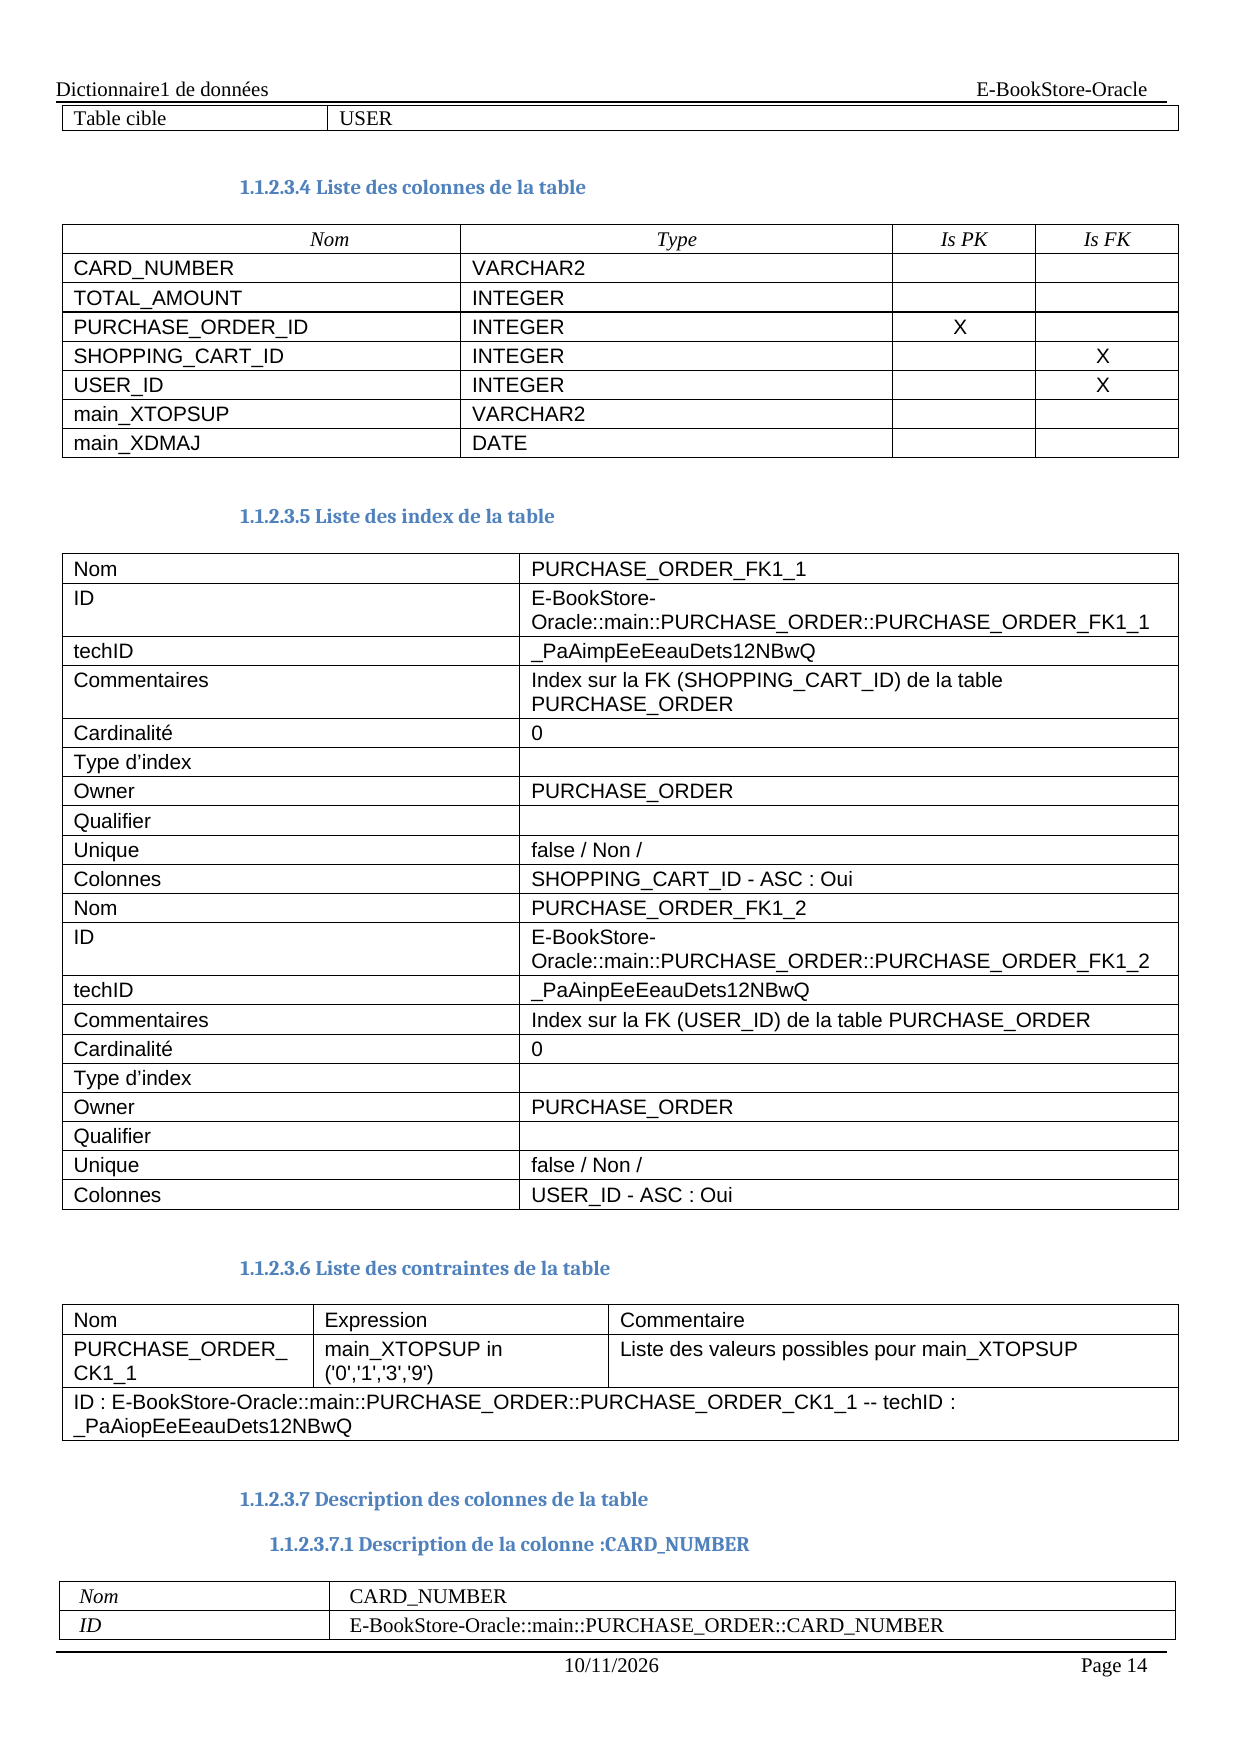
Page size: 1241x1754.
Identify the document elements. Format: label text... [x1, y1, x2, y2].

table_header X [893, 313, 1035, 341]
table_header VARCHAR2 [461, 254, 892, 282]
table_header X [1036, 342, 1178, 370]
table_cell Index sur la FK (SHOPPING_CART_ID) de la table PURCHASE_ORDER [520, 666, 1178, 718]
subtitle Description des colonnes de la table [240, 1488, 1175, 1512]
table_header [1036, 313, 1178, 341]
table_cell Table cible [63, 106, 327, 130]
table_cell Commentaires [63, 1005, 519, 1033]
table_header [1036, 429, 1178, 457]
table_cell techID [63, 637, 519, 665]
table_header INTEGER [461, 342, 892, 370]
table_cell PURCHASE_ORDER_CK1_1 [63, 1335, 313, 1387]
table_header USER_ID [63, 371, 460, 399]
table_cell 0 [520, 719, 1178, 747]
table_header Nom [63, 554, 519, 582]
table_cell [520, 806, 1178, 834]
table_header PURCHASE_ORDER_FK1_1 [520, 554, 1178, 582]
table_header INTEGER [461, 371, 892, 399]
table_cell Owner [63, 1093, 519, 1121]
table_cell main_XTOPSUP in ('0','1','3','9') [314, 1335, 608, 1387]
table_cell Qualifier [63, 1122, 519, 1150]
table_cell ID [63, 923, 519, 975]
table_header Is PK [893, 225, 1035, 253]
table_header PURCHASE_ORDER_FK1_2 [520, 894, 1178, 922]
table_cell Unique [63, 1151, 519, 1179]
table_header main_XDMAJ [63, 429, 460, 457]
table_cell techID [63, 976, 519, 1004]
table_header [893, 254, 1035, 282]
table_header Nom [63, 1305, 313, 1333]
subtitle Liste des colonnes de la table [240, 176, 1175, 200]
table_header [893, 283, 1035, 311]
table_cell ID : E-BookStore-Oracle::main::PURCHASE_ORDER::PURCHASE_ORDER_CK1_1 -- techID : _PaAiopEeEeauDets12NBwQ [63, 1388, 1178, 1440]
table_cell Type d’index [63, 1064, 519, 1092]
table_cell false / Non / [520, 1151, 1178, 1179]
table_cell SHOPPING_CART_ID - ASC : Oui [520, 865, 1178, 893]
table_header Nom [60, 1582, 329, 1610]
table_header INTEGER [461, 313, 892, 341]
subtitle Liste des contraintes de la table [240, 1256, 1175, 1280]
table_cell USER_ID - ASC : Oui [520, 1180, 1178, 1208]
table_header [1036, 283, 1178, 311]
table_cell ID [60, 1611, 329, 1639]
table_cell USER [328, 106, 1178, 130]
table_cell _PaAinpEeEeauDets12NBwQ [520, 976, 1178, 1004]
table_cell _PaAimpEeEeauDets12NBwQ [520, 637, 1178, 665]
table_cell Type d’index [63, 748, 519, 776]
table_header [893, 400, 1035, 428]
table_cell PURCHASE_ORDER [520, 777, 1178, 805]
table_cell Colonnes [63, 1180, 519, 1208]
table_header main_XTOPSUP [63, 400, 460, 428]
table_header [1036, 400, 1178, 428]
table_header SHOPPING_CART_ID [63, 342, 460, 370]
table_header CARD_NUMBER [63, 254, 460, 282]
table_header Nom [63, 894, 519, 922]
table_header Is FK [1036, 225, 1178, 253]
table_cell Colonnes [63, 865, 519, 893]
table_header INTEGER [461, 283, 892, 311]
table_cell Cardinalité [63, 719, 519, 747]
table_header Type [461, 225, 892, 253]
table_cell Unique [63, 836, 519, 864]
table_cell Cardinalité [63, 1035, 519, 1063]
table_header X [1036, 371, 1178, 399]
subtitle Liste des index de la table [240, 505, 1175, 529]
table_cell Owner [63, 777, 519, 805]
table_cell E-BookStore-Oracle::main::PURCHASE_ORDER::CARD_NUMBER [330, 1611, 1175, 1639]
table_header Nom [63, 225, 460, 253]
table_cell PURCHASE_ORDER [520, 1093, 1178, 1121]
table_header TOTAL_AMOUNT [63, 283, 460, 311]
table_header PURCHASE_ORDER_ID [63, 313, 460, 341]
table_header VARCHAR2 [461, 400, 892, 428]
table_cell E-BookStore-Oracle::main::PURCHASE_ORDER::PURCHASE_ORDER_FK1_2 [520, 923, 1178, 975]
table_cell [520, 1064, 1178, 1092]
table_cell false / Non / [520, 836, 1178, 864]
table_header [893, 429, 1035, 457]
table_header Expression [314, 1305, 608, 1333]
table_header CARD_NUMBER [330, 1582, 1175, 1610]
table_header DATE [461, 429, 892, 457]
subtitle Description de la colonne :CARD_NUMBER [270, 1532, 1175, 1556]
table_cell E-BookStore-Oracle::main::PURCHASE_ORDER::PURCHASE_ORDER_FK1_1 [520, 584, 1178, 636]
table_header [1036, 254, 1178, 282]
table_cell [520, 1122, 1178, 1150]
table_cell ID [63, 584, 519, 636]
table_header Commentaire [609, 1305, 1178, 1333]
table_cell Liste des valeurs possibles pour main_XTOPSUP [609, 1335, 1178, 1387]
table_cell Qualifier [63, 806, 519, 834]
table_header [893, 342, 1035, 370]
table_header [893, 371, 1035, 399]
table_cell Index sur la FK (USER_ID) de la table PURCHASE_ORDER [520, 1005, 1178, 1033]
table_cell Commentaires [63, 666, 519, 718]
table_cell 0 [520, 1035, 1178, 1063]
table_cell [520, 748, 1178, 776]
